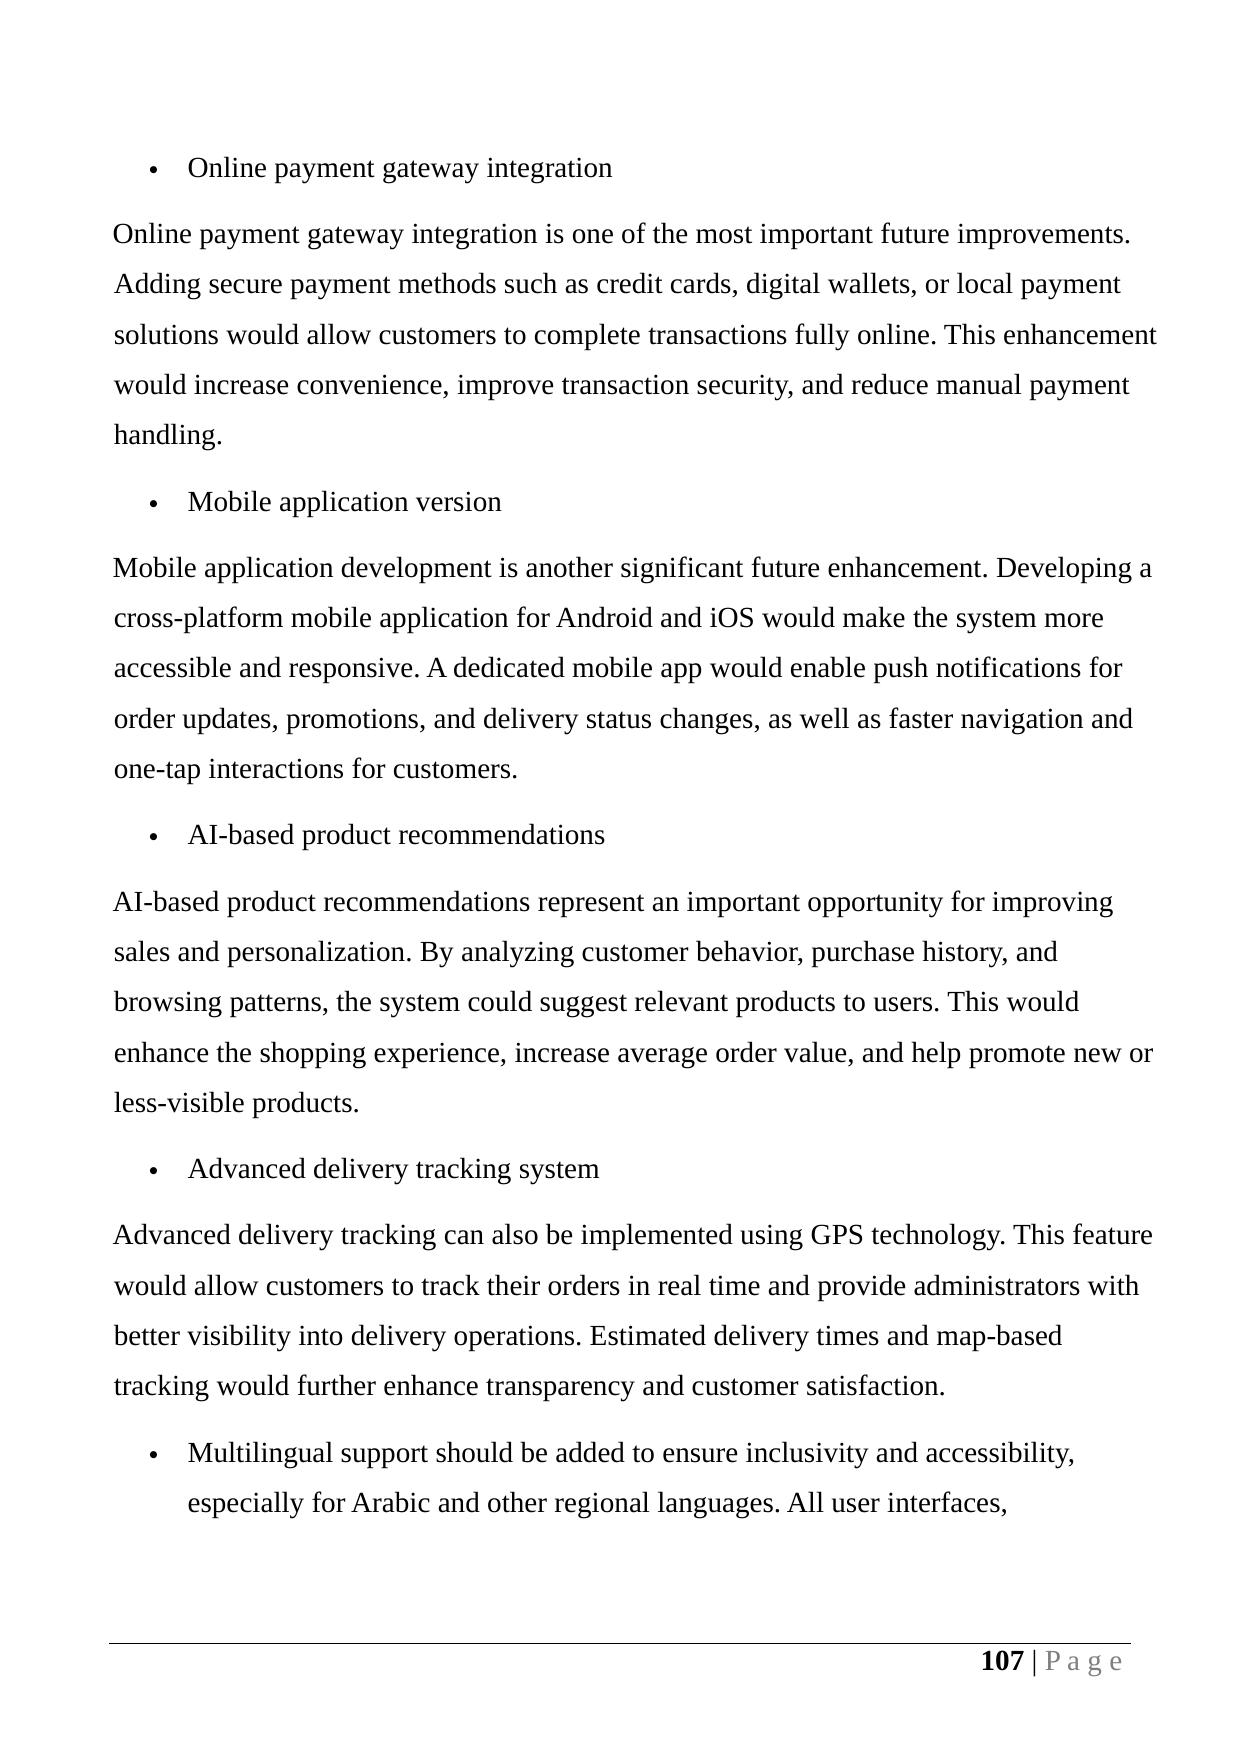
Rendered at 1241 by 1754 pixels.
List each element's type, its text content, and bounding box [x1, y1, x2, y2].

text AI-based product recommendations represent an important opportunity for improving sales and personalization. By analyzing customer behavior, purchase history, and browsing patterns, the system could suggest relevant products to users. This would enhance the shopping experience, increase average order value, and help promote new or less-visible products. [112, 884, 1166, 1118]
text Online payment gateway integration is one of the most important future improvements. Adding secure payment methods such as credit cards, digital wallets, or local payment solutions would allow customers to complete transactions fully online. This enhancement would increase convenience, improve transaction security, and reduce manual payment handling. [112, 216, 1166, 451]
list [150, 1435, 1166, 1518]
text Advanced delivery tracking can also be implemented using GPS technology. This feature would allow customers to track their orders in real time and provide administrators with better visibility into delivery operations. Estimated delivery times and map-based tracking would further enhance transparency and customer satisfaction. [112, 1217, 1166, 1402]
list Mobile application version [150, 484, 1166, 517]
list AI-based product recommendations [150, 817, 1166, 851]
list Advanced delivery tracking system [150, 1151, 1166, 1185]
text Mobile application development is another significant future enhancement. Developing a cross-platform mobile application for Android and iOS would make the system more accessible and responsive. A dedicated mobile app would enable push notifications for order updates, promotions, and delivery status changes, as well as faster navigation and one-tap interactions for customers. [112, 550, 1166, 785]
list Online payment gateway integration [150, 150, 1166, 183]
